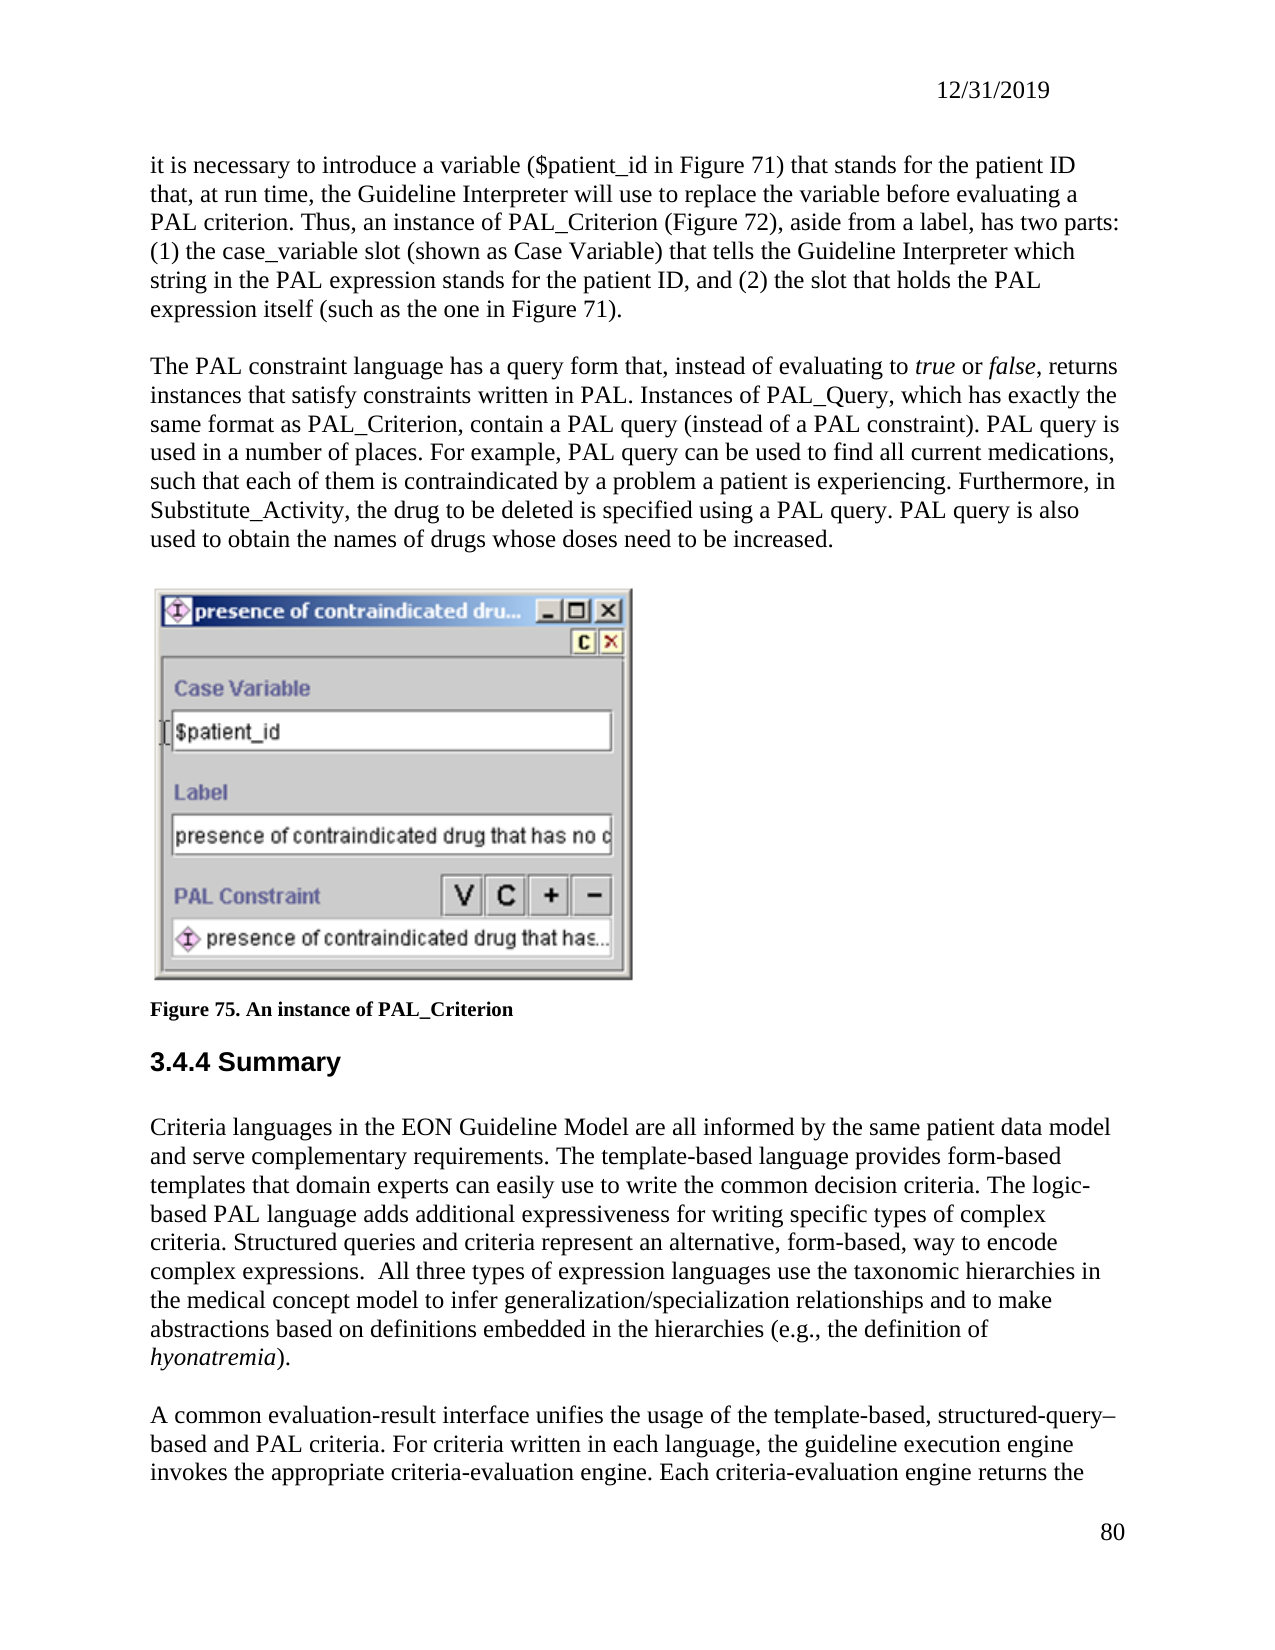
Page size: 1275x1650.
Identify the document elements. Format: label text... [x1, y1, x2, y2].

picture [150, 581, 636, 985]
text Criteria languages in the EON Guideline Model are all informed by the same patient data model and serve complementary requirements. The template-based language provides form-based templates that domain experts can easily use to write the common decision criteria. The logic-based PAL language adds additional expressiveness for writing specific types of complex criteria. Structured queries and criteria represent an alternative, form-based, way to encode complex expressions. All three types of expression languages use the taxonomic hierarchies in the medical concept model to infer generalization/specialization relationships and to make abstractions based on definitions embedded in the hierarchies (e.g., the definition of hyonatremia). [150, 1112, 1125, 1371]
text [150, 150, 1125, 322]
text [150, 1400, 1125, 1486]
text The PAL constraint language has a query form that, instead of evaluating to true or false, returns instances that satisfy constraints written in PAL. Instances of PAL_Query, which has exactly the same format as PAL_Criterion, contain a PAL query (instead of a PAL constraint). PAL query is used in a number of places. For example, PAL query can be used to find all current medications, such that each of them is contraindicated by a problem a patient is experiencing. Furthermore, in Substitute_Activity, the drug to be deleted is specified using a PAL query. PAL query is also used to obtain the names of drugs whose doses need to be increased. [150, 351, 1125, 552]
subtitle ​3.4.4​ Summary [150, 1046, 1125, 1077]
